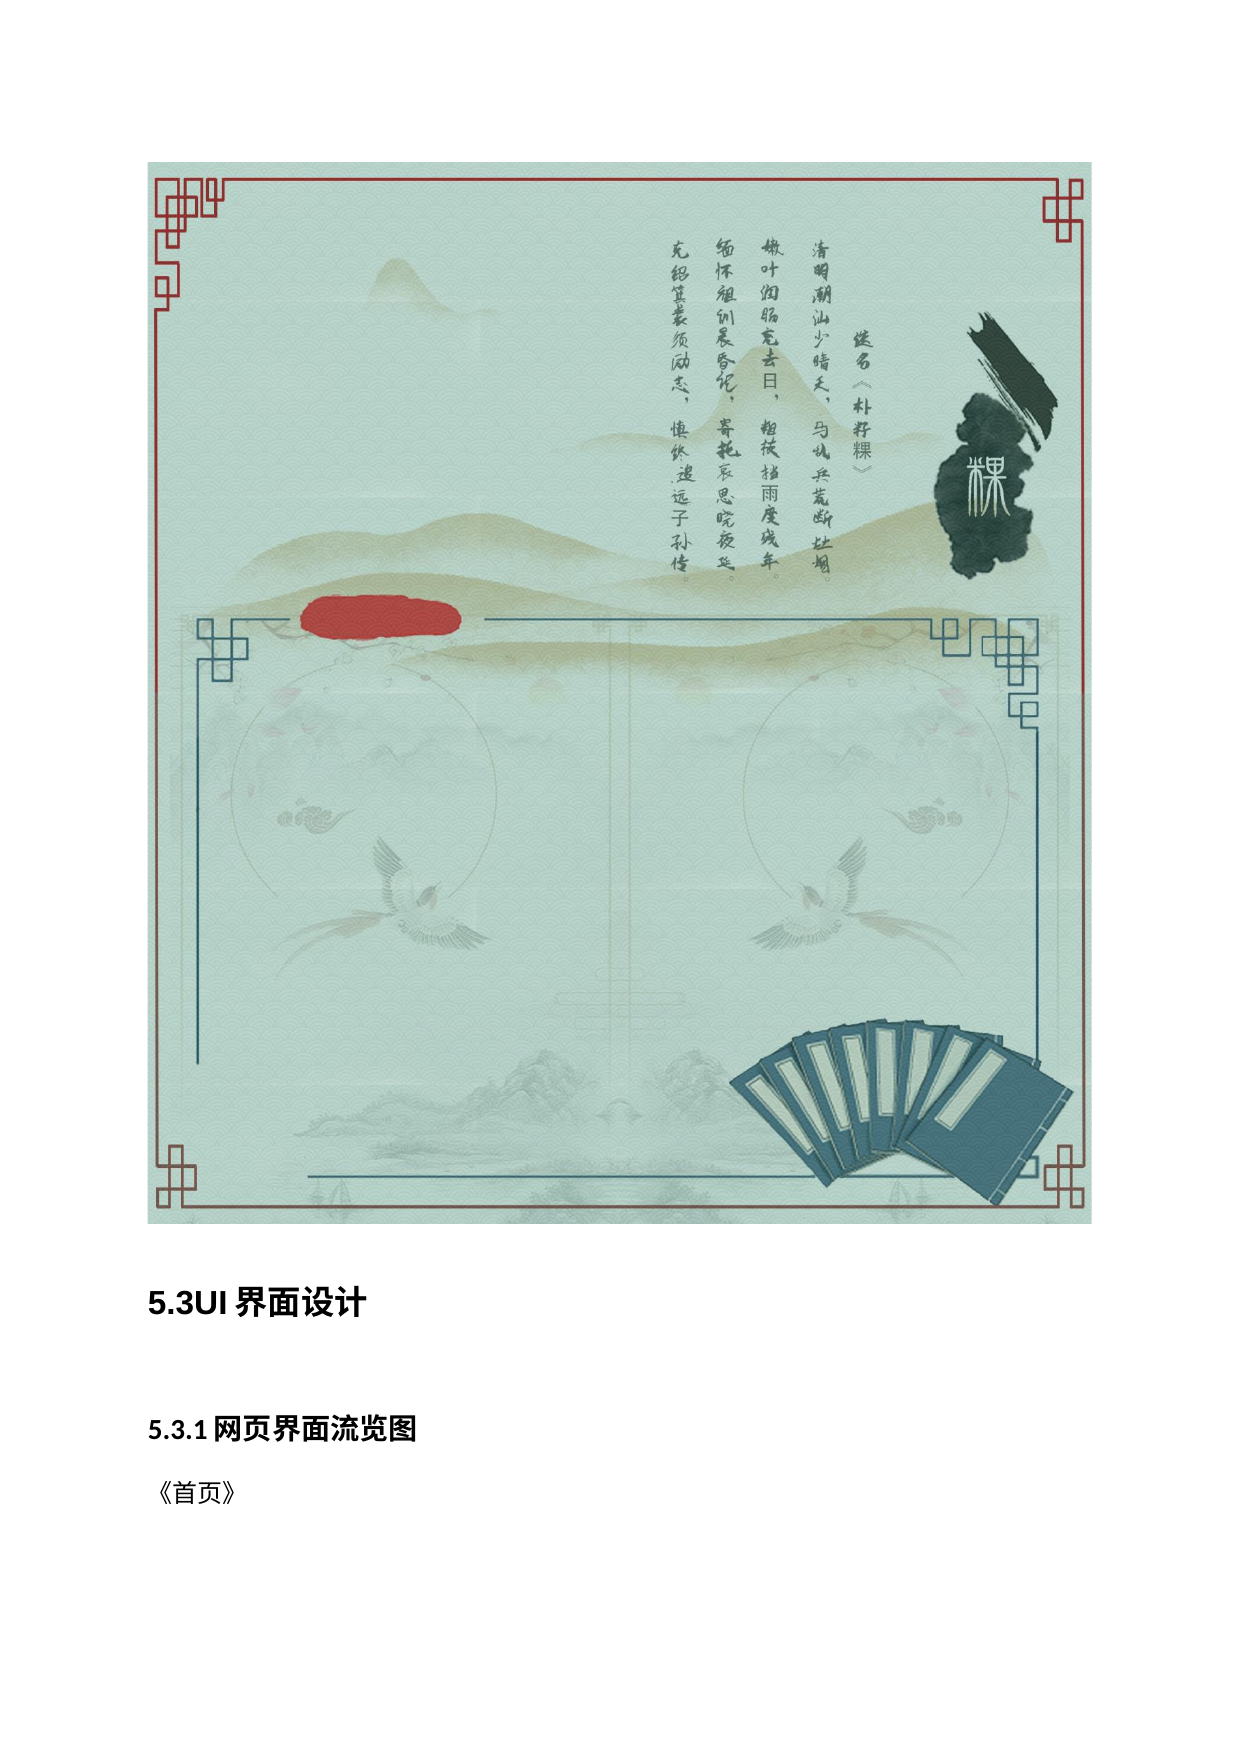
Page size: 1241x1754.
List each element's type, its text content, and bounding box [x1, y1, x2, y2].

text 《首页》 [148, 1459, 1092, 1524]
picture [147, 162, 1092, 1224]
text 5.3.1网页界面流览图 [148, 1394, 1092, 1459]
subtitle 5.3UI界面设计 [148, 1268, 1092, 1333]
